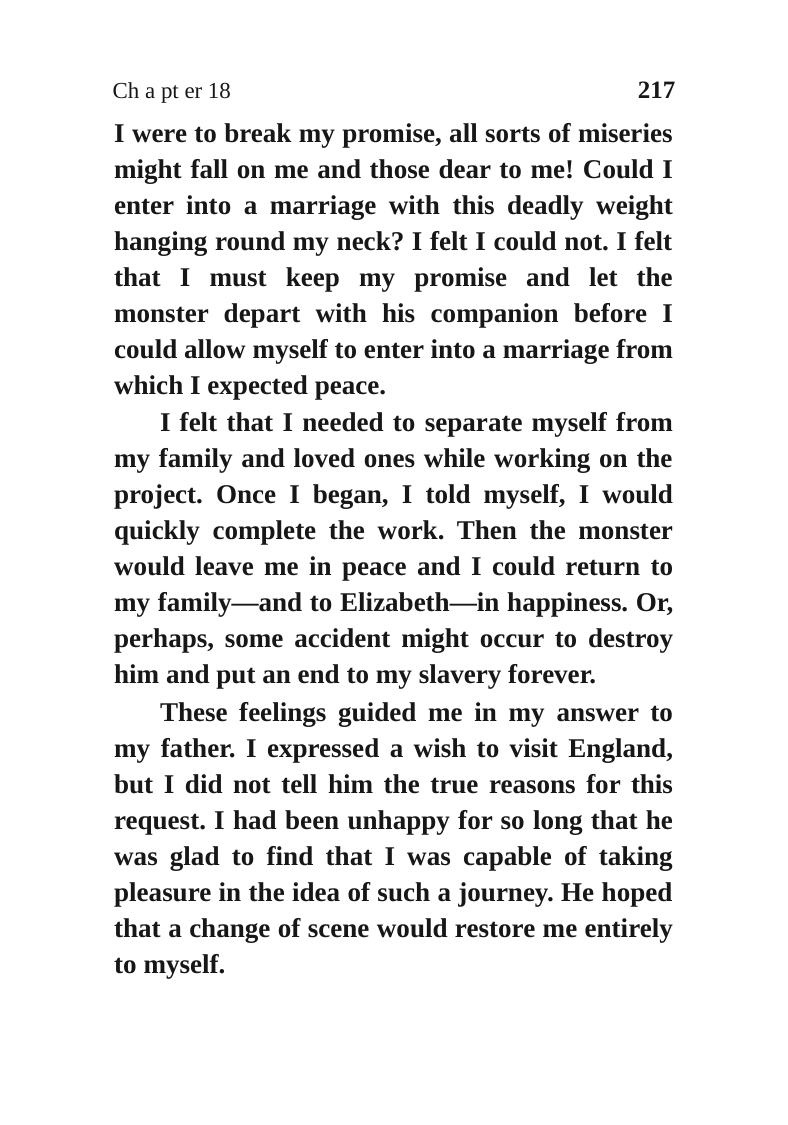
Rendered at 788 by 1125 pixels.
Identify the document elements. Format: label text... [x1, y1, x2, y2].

text I felt that I needed to separate myself from my family and loved ones while working on the project. Once I began, I told myself, I would quickly complete the work. Then the monster would leave me in peace and I could return to my family—and to Elizabeth—in happiness. Or, perhaps, some accident might occur to destroy him and put an end to my slavery forever. [114, 406, 673, 690]
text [114, 117, 673, 400]
text These feelings guided me in my answer to my father. I expressed a wish to visit England, but I did not tell him the true reasons for this request. I had been unhappy for so long that he was glad to find that I was capable of taking pleasure in the idea of such a journey. He hoped that a change of scene would restore me entirely to myself. [114, 696, 673, 979]
